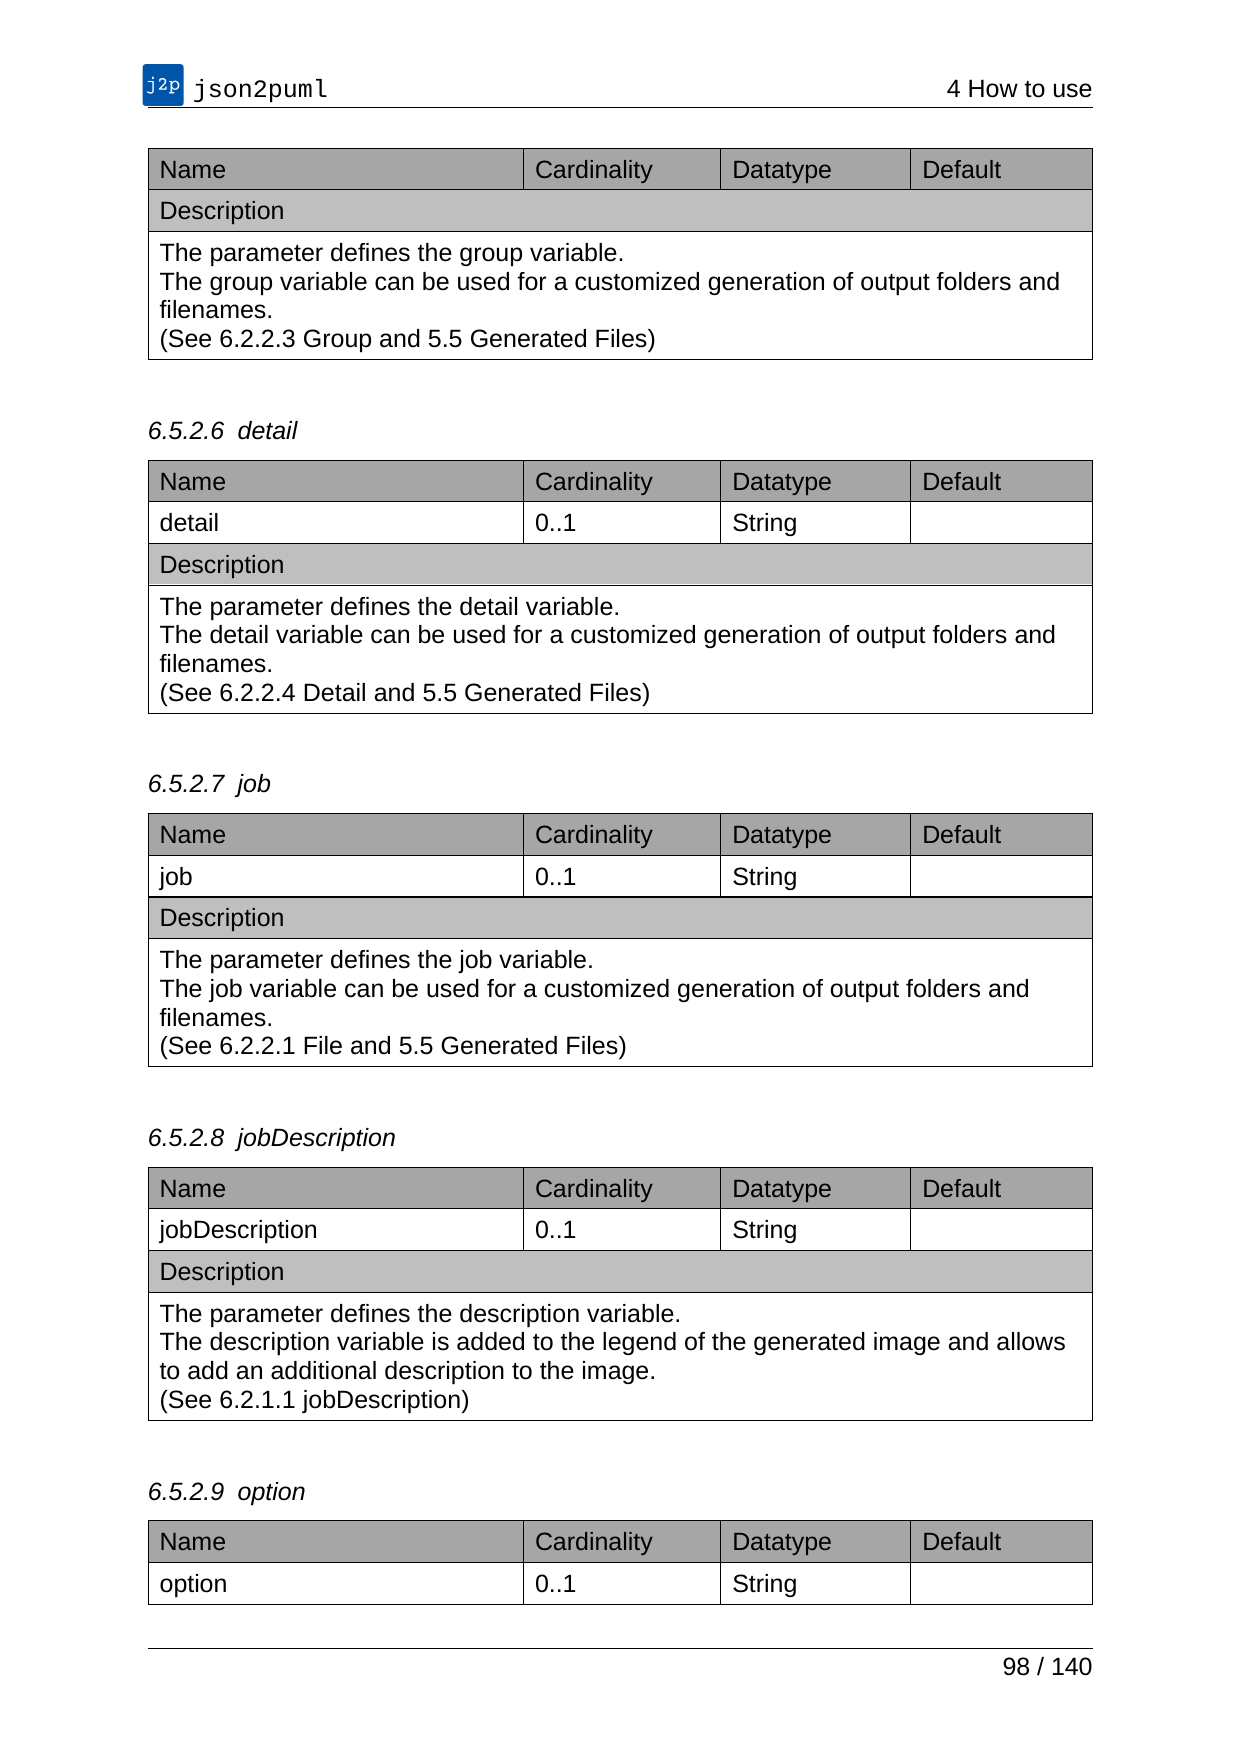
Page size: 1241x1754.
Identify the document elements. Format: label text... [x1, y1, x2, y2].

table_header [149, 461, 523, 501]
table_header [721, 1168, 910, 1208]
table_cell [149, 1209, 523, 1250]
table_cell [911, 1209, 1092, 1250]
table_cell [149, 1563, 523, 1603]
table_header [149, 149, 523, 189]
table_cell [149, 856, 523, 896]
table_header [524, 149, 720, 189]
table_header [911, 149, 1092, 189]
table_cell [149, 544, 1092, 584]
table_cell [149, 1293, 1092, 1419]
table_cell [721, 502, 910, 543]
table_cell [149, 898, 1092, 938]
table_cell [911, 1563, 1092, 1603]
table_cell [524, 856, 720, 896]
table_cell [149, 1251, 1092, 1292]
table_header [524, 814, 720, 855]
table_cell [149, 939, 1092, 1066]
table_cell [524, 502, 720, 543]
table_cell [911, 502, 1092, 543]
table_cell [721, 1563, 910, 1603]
subtitle detail [148, 416, 1093, 445]
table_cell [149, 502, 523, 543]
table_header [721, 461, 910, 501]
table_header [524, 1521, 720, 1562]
picture [142, 64, 184, 106]
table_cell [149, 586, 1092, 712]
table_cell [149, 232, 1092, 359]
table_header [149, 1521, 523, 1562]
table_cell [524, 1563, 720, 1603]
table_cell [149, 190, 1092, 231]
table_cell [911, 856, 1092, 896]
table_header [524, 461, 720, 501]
subtitle option [148, 1477, 1093, 1505]
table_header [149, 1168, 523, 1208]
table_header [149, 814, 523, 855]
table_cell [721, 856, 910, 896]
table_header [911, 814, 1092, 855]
subtitle job [148, 769, 1093, 798]
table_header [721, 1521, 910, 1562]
subtitle jobDescription [148, 1123, 1093, 1152]
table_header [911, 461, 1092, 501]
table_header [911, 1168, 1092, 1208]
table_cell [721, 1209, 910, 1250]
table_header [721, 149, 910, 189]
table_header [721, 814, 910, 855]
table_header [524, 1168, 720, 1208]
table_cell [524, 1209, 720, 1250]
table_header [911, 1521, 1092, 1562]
